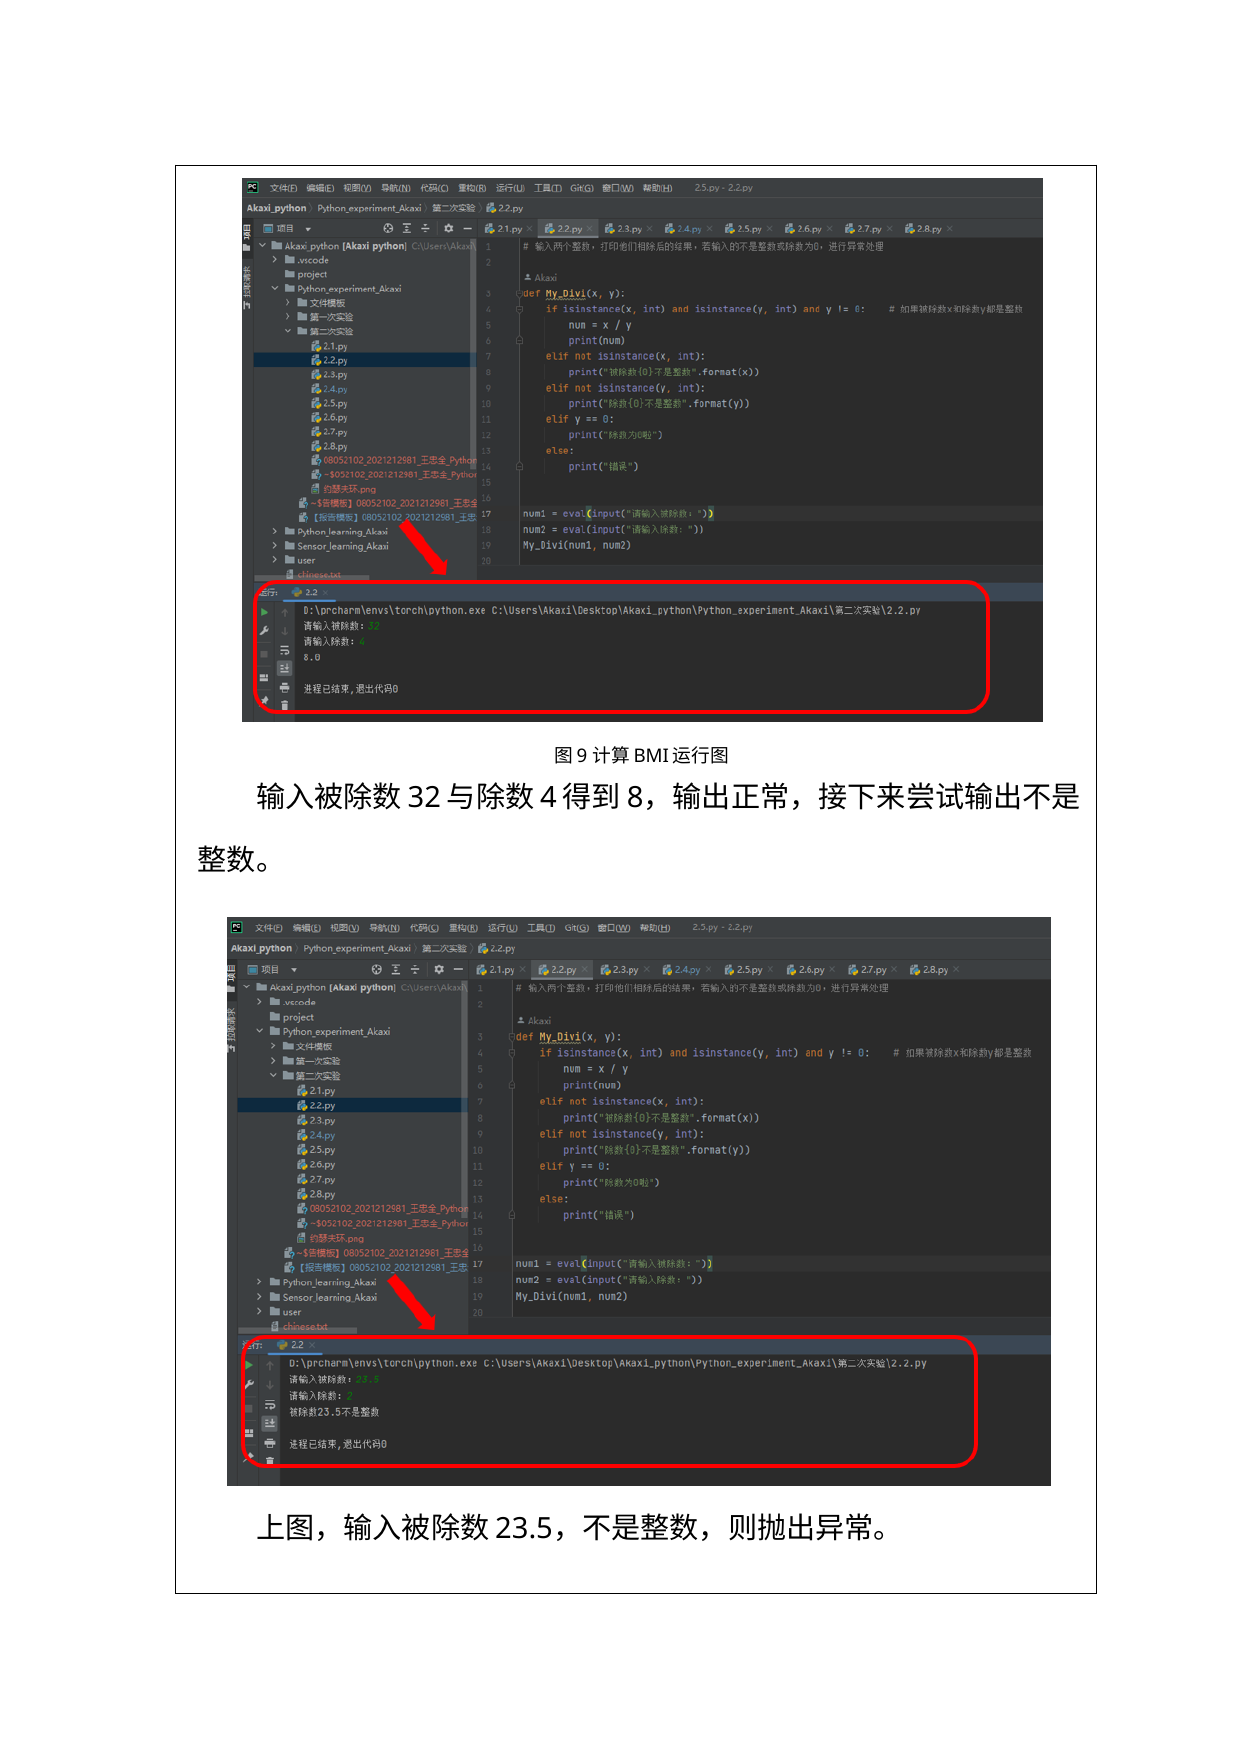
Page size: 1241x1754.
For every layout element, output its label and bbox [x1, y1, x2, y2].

picture [228, 171, 1055, 735]
picture [217, 906, 1066, 1499]
table_header [176, 166, 1096, 1593]
